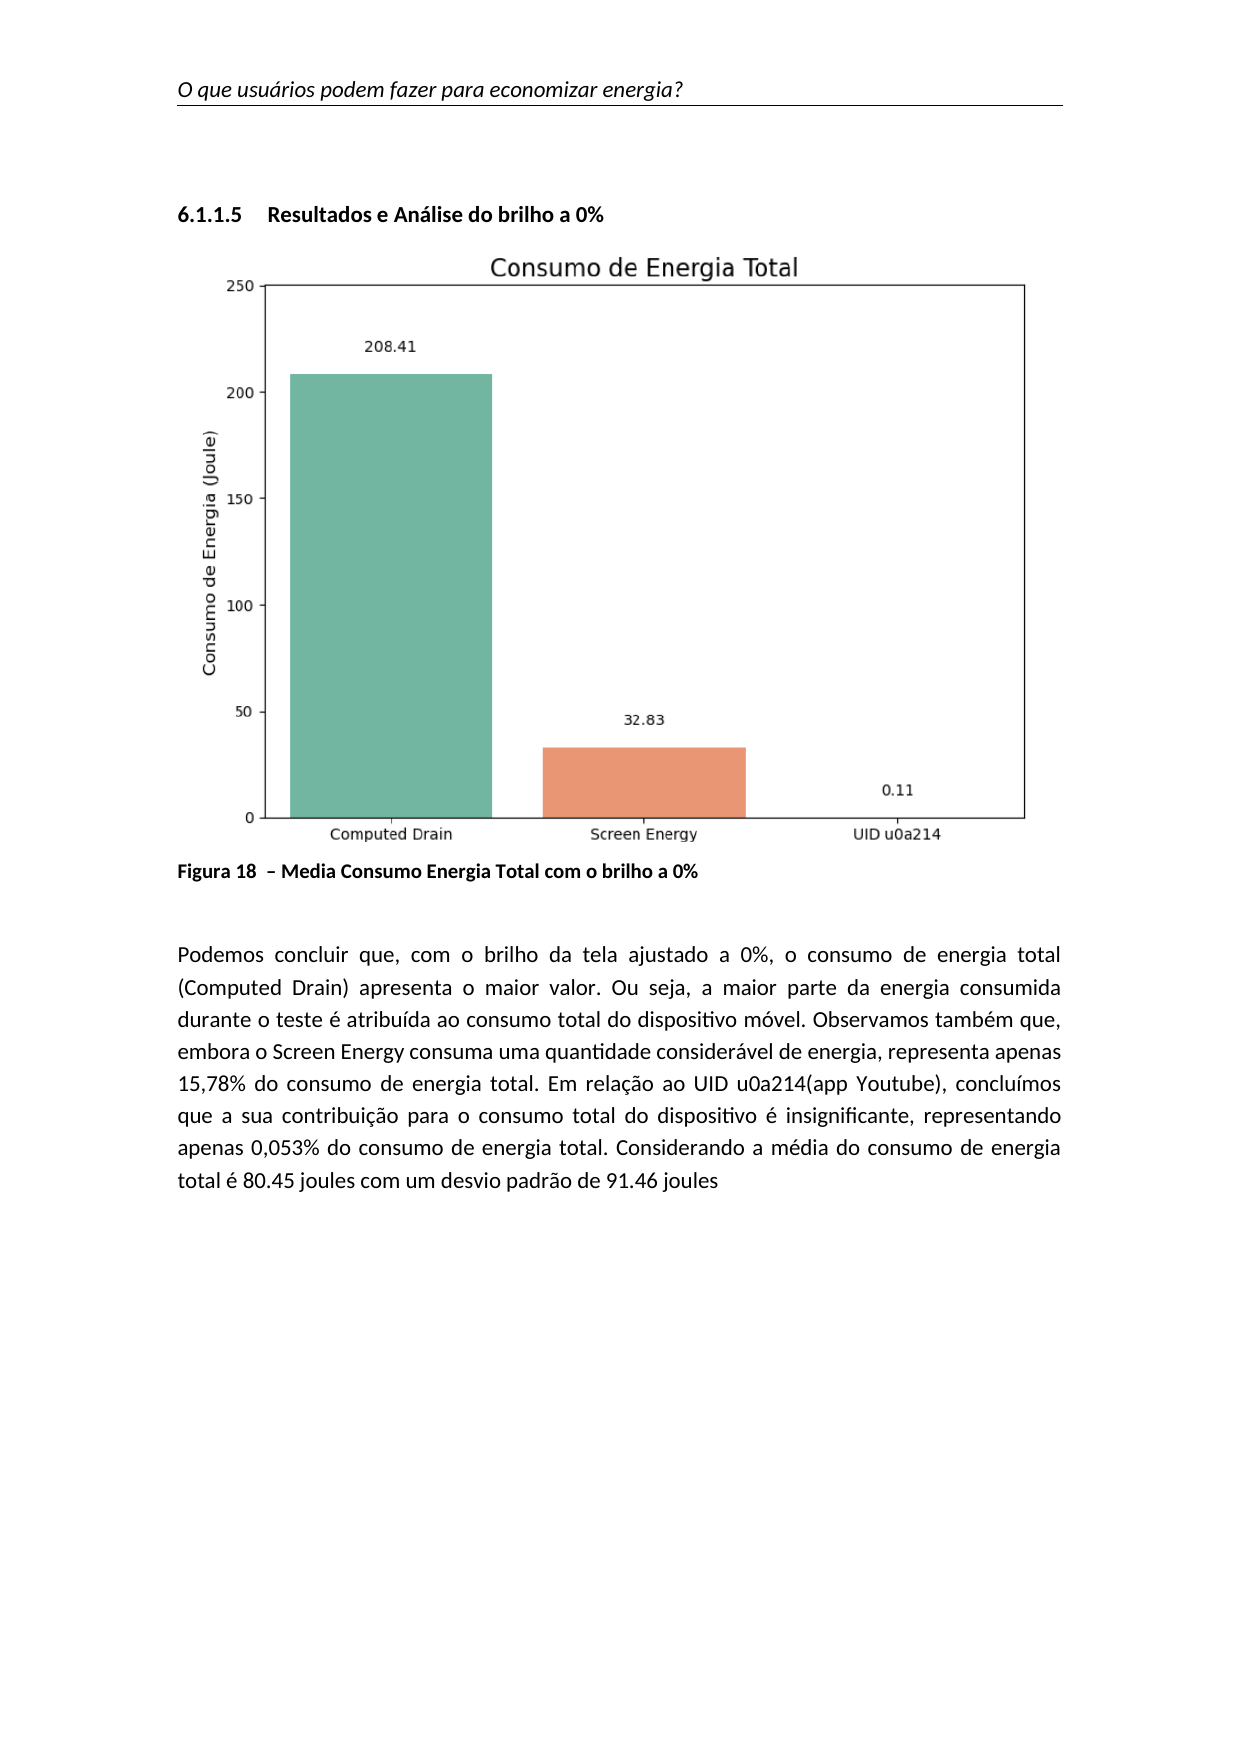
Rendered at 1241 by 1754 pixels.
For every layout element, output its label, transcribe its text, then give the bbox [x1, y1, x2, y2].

text Figura 18 – Media Consumo Energia Total com o brilho a 0% [177, 858, 1063, 883]
subtitle Resultados e Análise do brilho a 0% [177, 201, 1063, 229]
picture [177, 245, 1064, 842]
text Podemos concluir que, com o brilho da tela ajustado a 0%, o consumo de energia total (Computed Drain) apresenta o maior valor. Ou seja, a maior parte da energia consumida durante o teste é atribuída ao consumo total do dispositivo móvel. Observamos também que, embora o Screen Energy consuma uma quantidade considerável de energia, representa apenas 15,78% do consumo de energia total. Em relação ao UID u0a214(app Youtube), concluímos que a sua contribuição para o consumo total do dispositivo é insignificante, representando apenas 0,053% do consumo de energia total. Considerando a média do consumo de energia total é 80.45 joules com um desvio padrão de 91.46 joules [177, 940, 1063, 1194]
